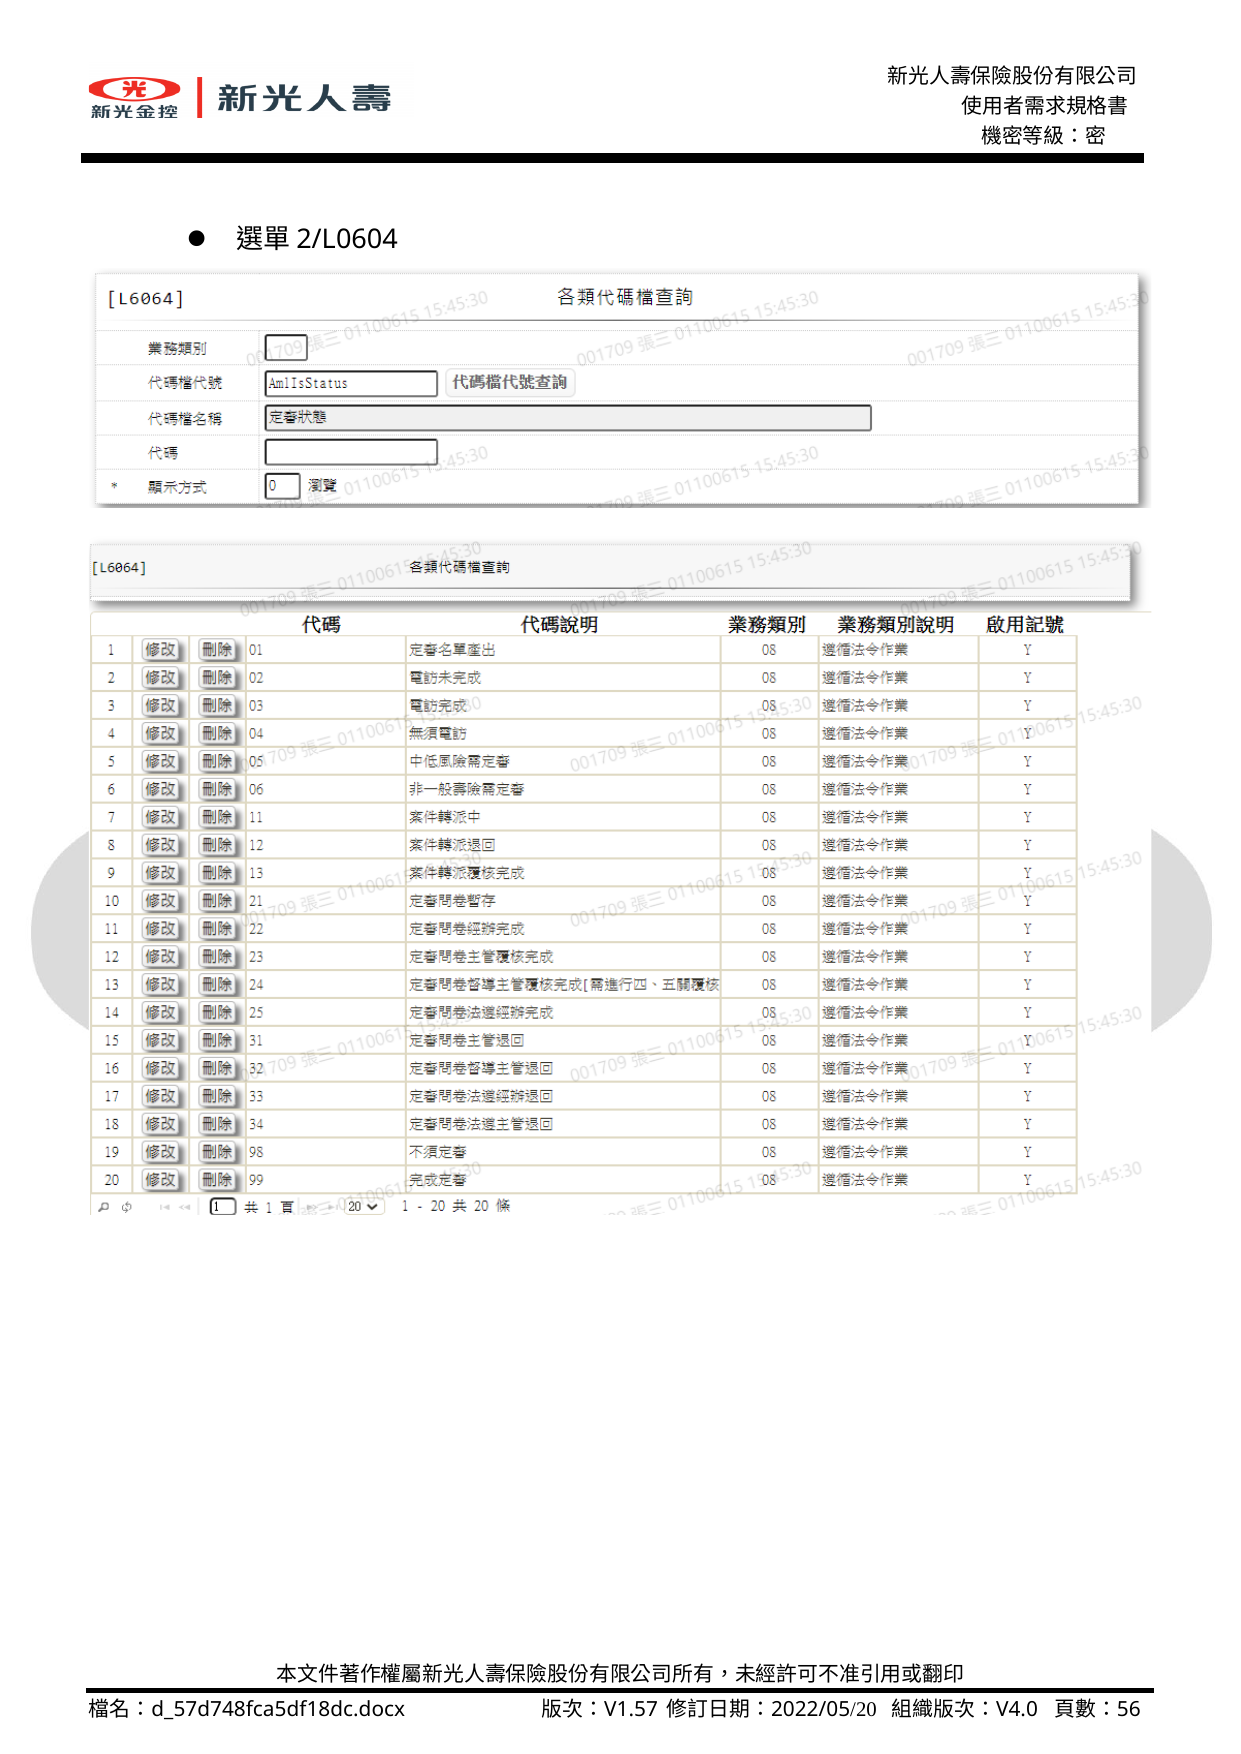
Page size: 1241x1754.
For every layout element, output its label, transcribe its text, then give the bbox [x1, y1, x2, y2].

list 選單2/L0604 [186, 217, 1152, 257]
picture [88, 61, 414, 118]
picture [25, 536, 1215, 1215]
picture [88, 268, 1152, 508]
